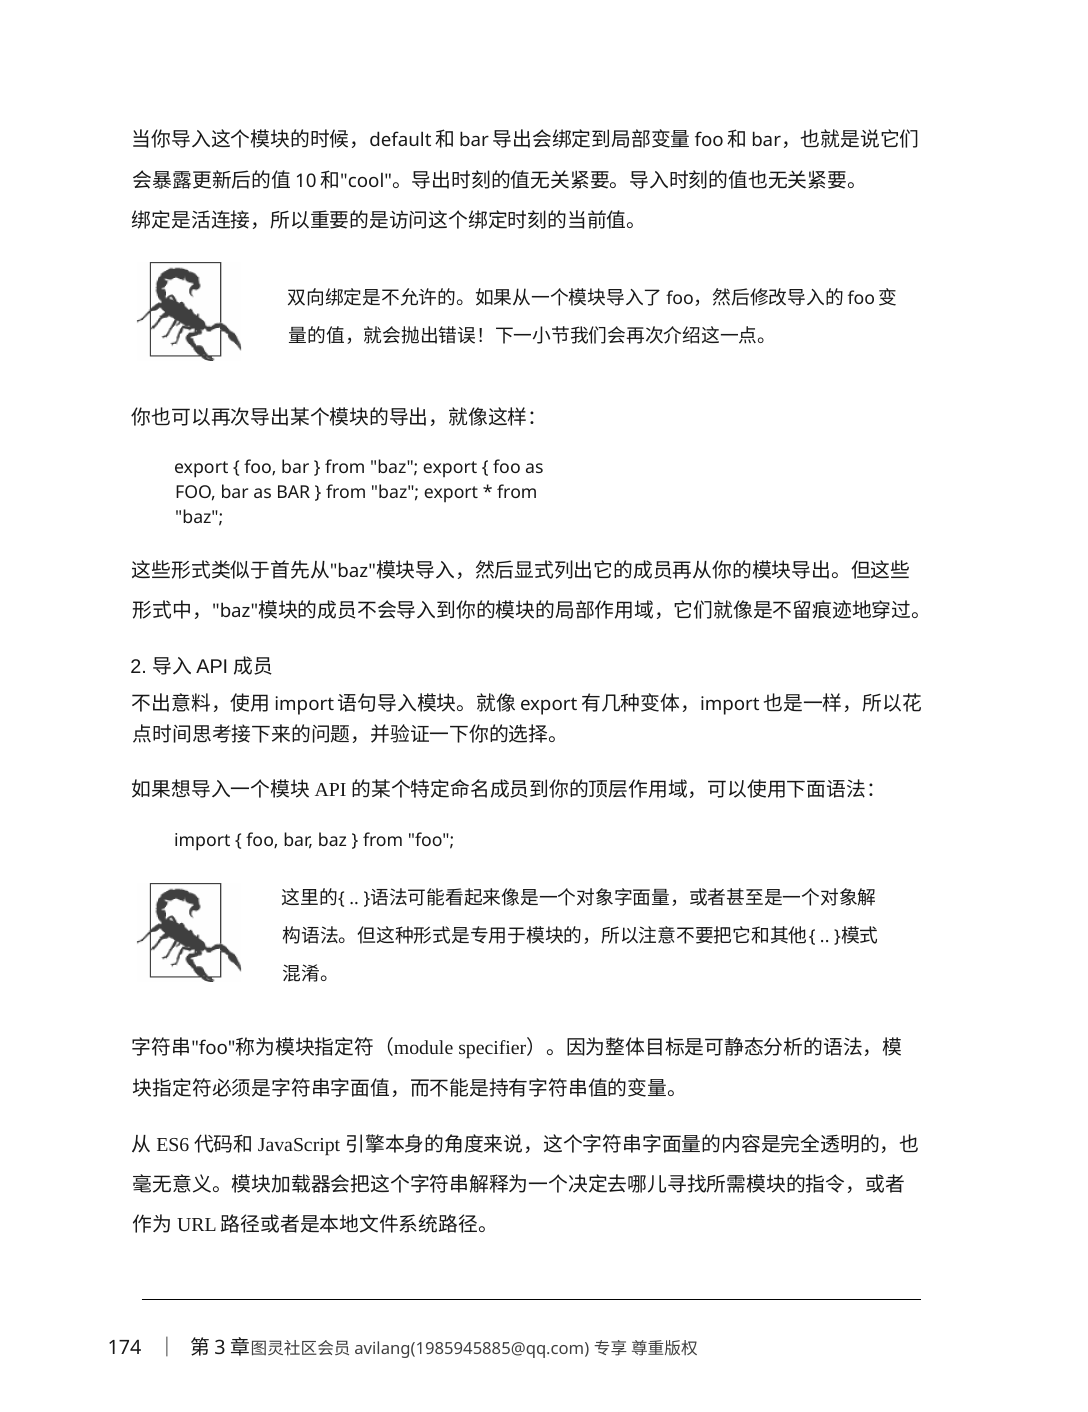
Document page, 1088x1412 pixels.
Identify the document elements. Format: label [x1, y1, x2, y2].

picture [136, 883, 242, 982]
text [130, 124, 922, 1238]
picture [136, 262, 242, 361]
